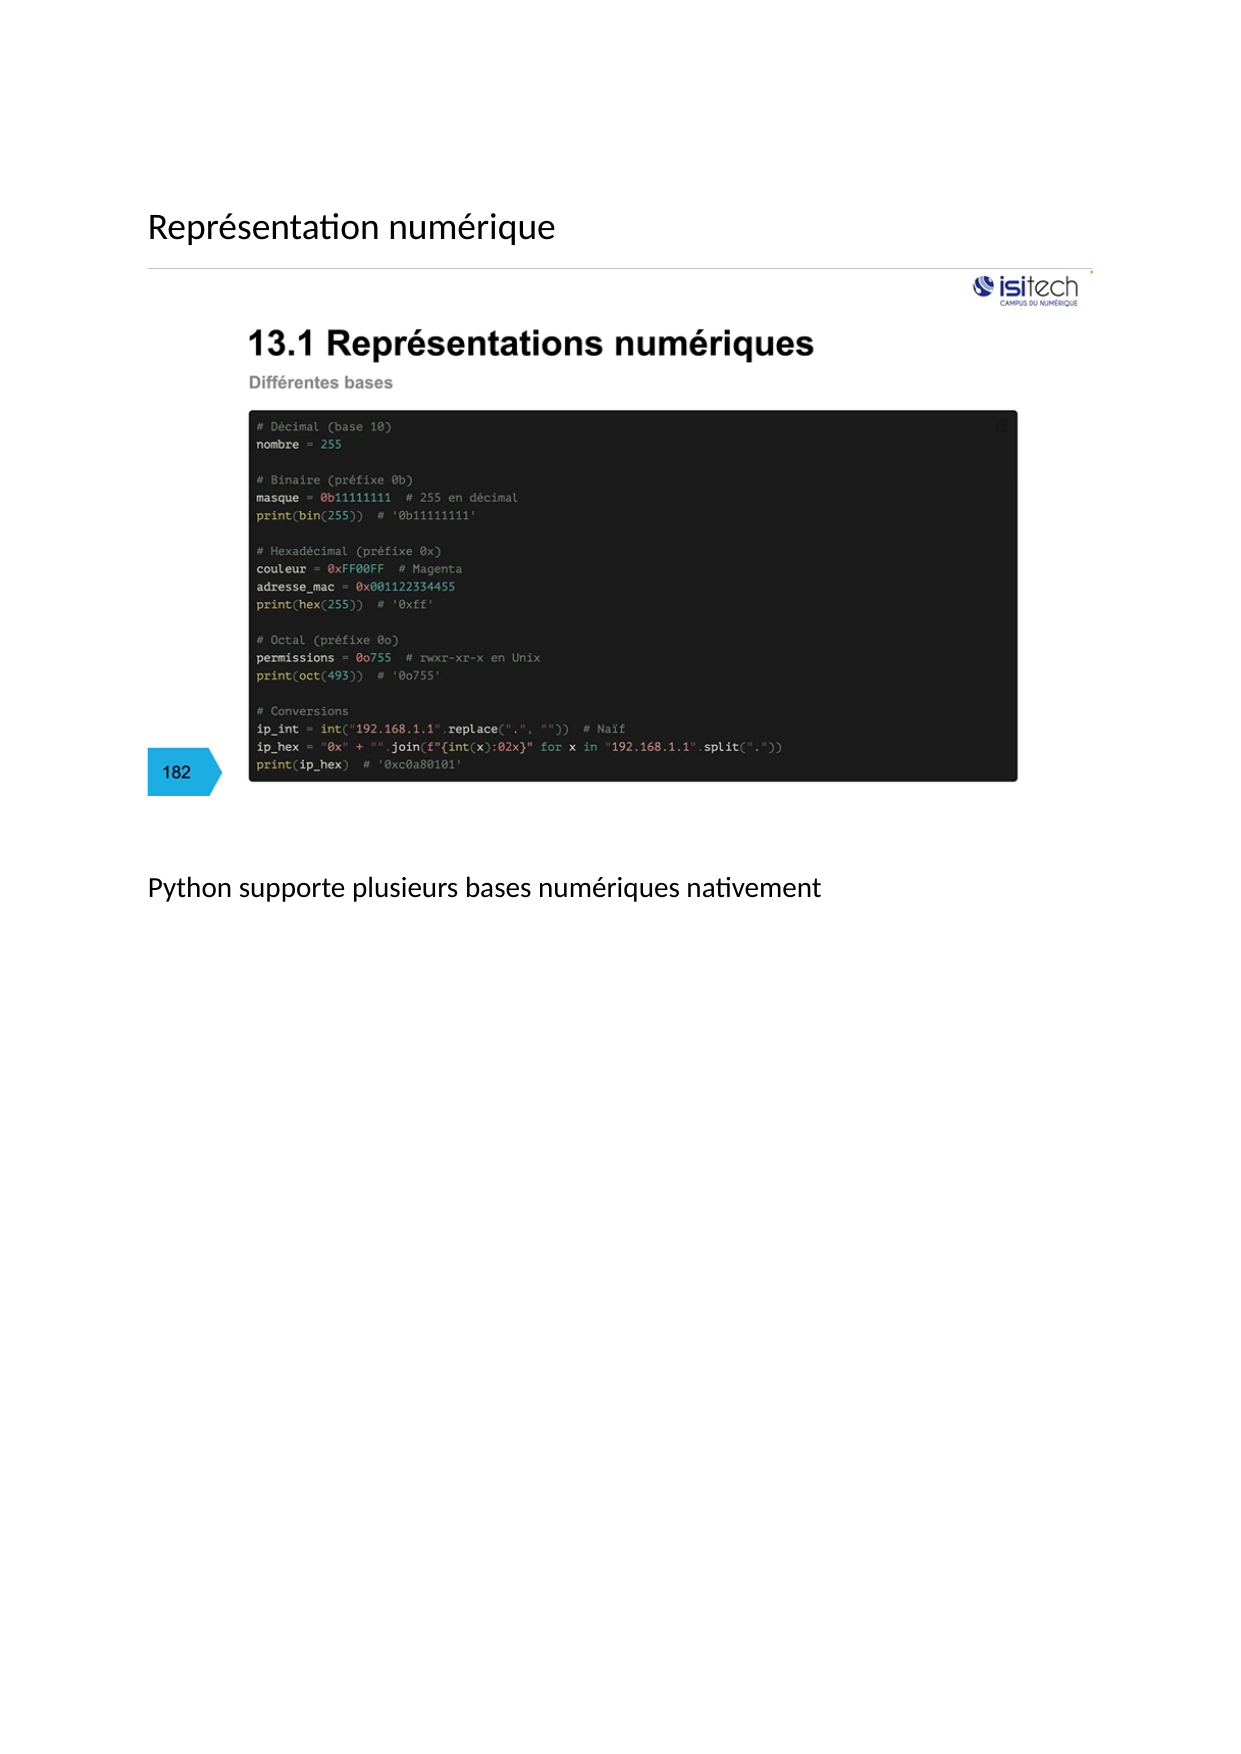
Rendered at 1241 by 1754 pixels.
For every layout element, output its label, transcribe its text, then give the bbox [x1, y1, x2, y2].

picture [147, 268, 1093, 796]
text Python supporte plusieurs bases numériques nativement [148, 869, 1093, 905]
text Représentation numérique [148, 203, 1093, 248]
